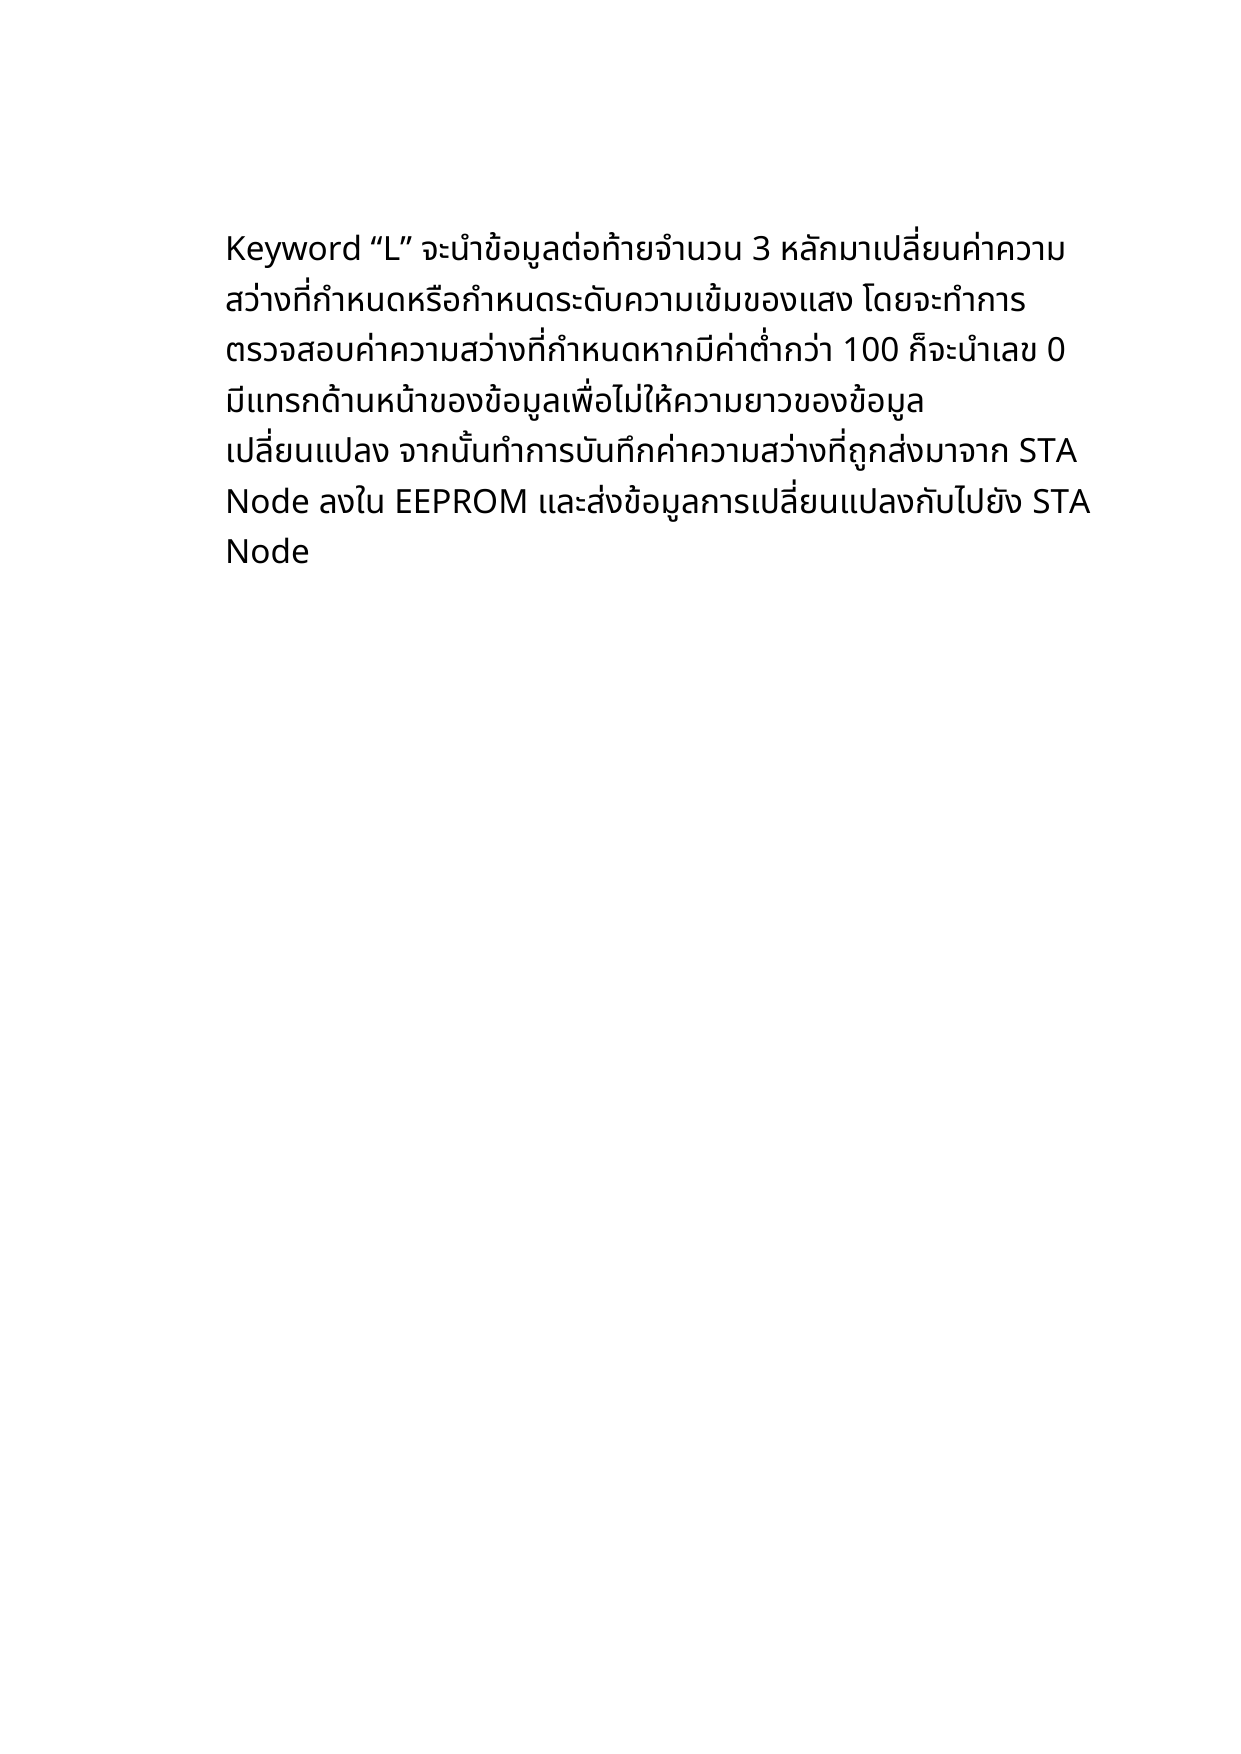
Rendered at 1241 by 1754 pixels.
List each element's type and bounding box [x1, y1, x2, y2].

text [225, 225, 1090, 574]
